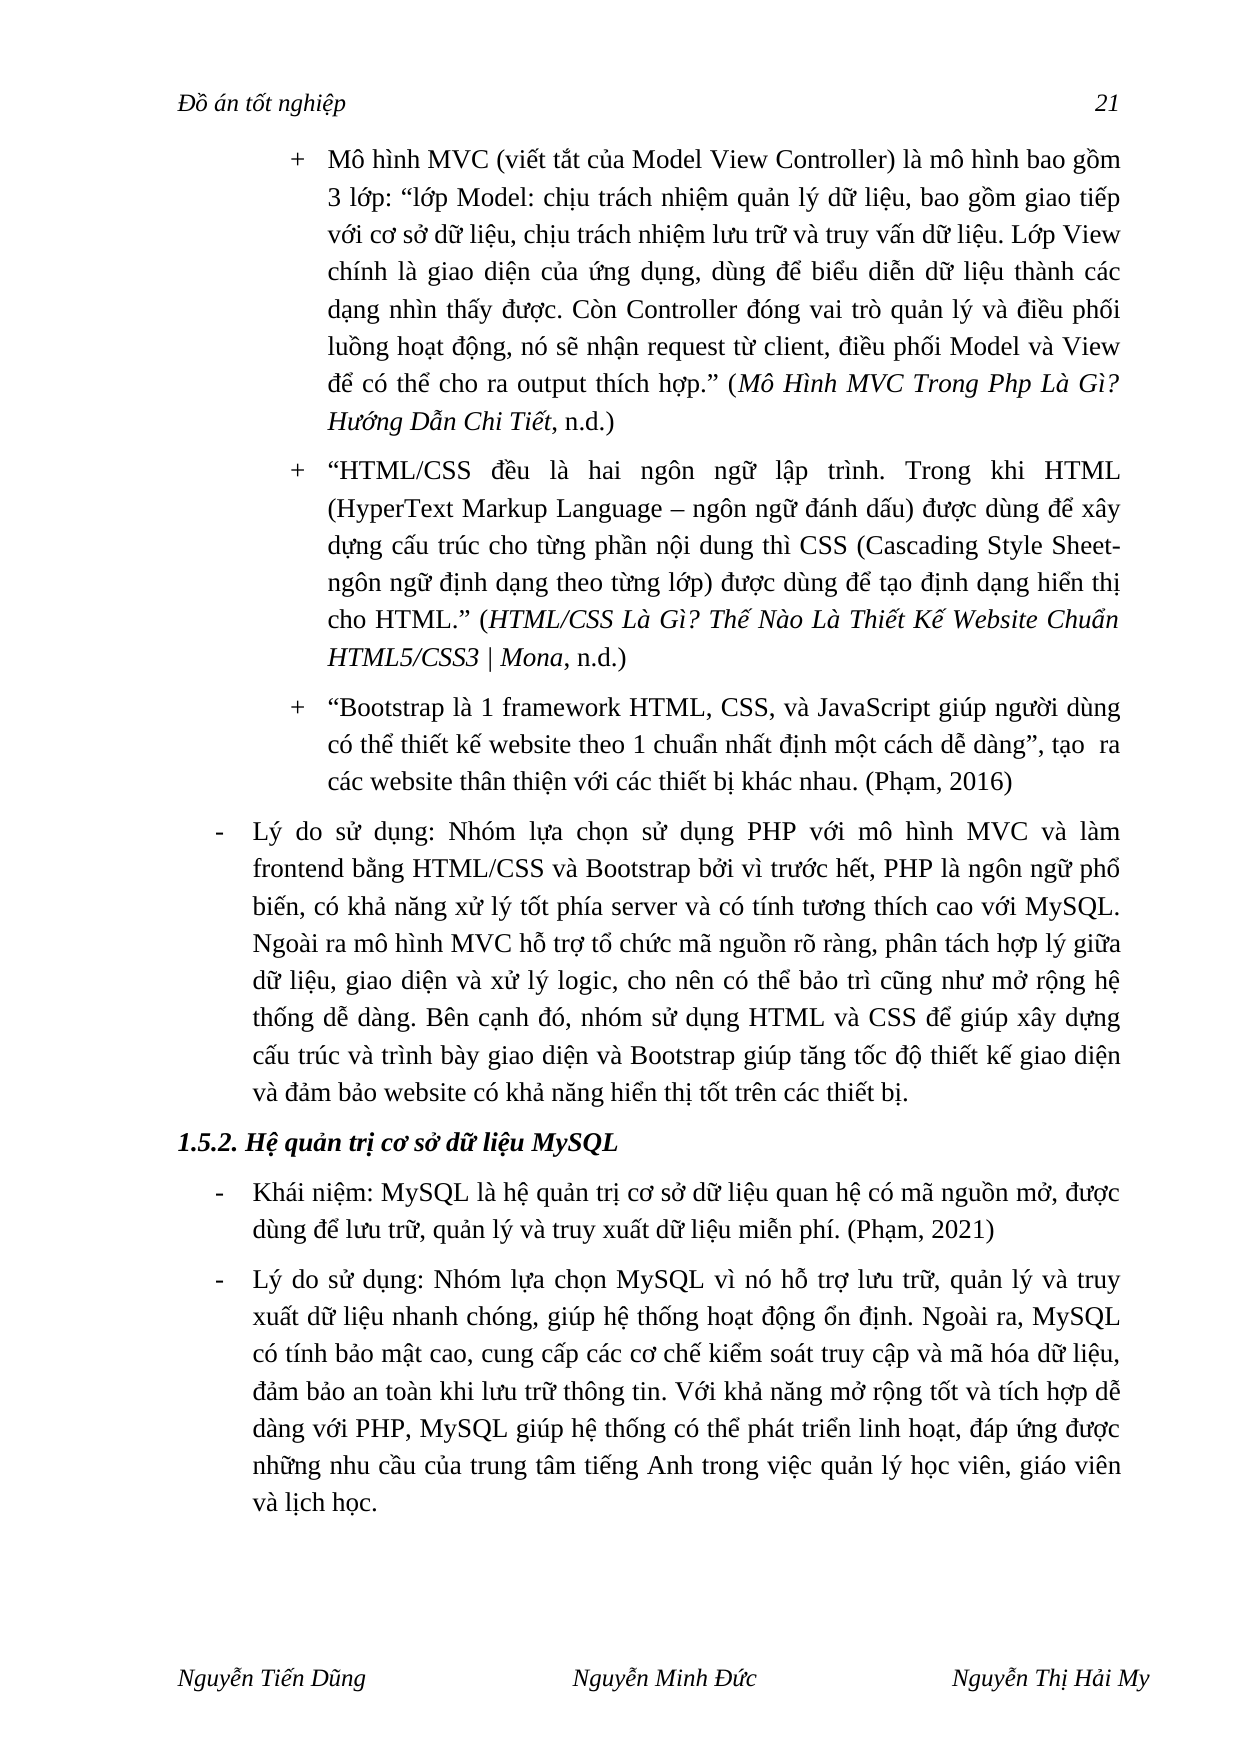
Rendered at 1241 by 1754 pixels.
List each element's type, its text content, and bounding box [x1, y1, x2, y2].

list Lý do sử dụng: Nhóm lựa chọn MySQL vì nó hỗ trợ lưu trữ, quản lý và truy xuất dữ liệu nhanh chóng, giúp hệ thống hoạt động ổn định. Ngoài ra, MySQL có tính bảo mật cao, cung cấp các cơ chế kiểm soát truy cập và mã hóa dữ liệu, đảm bảo an toàn khi lưu trữ thông tin. Với khả năng mở rộng tốt và tích hợp dễ dàng với PHP, MySQL giúp hệ thống có thể phát triển linh hoạt, đáp ứng được những nhu cầu của trung tâm tiếng Anh trong việc quản lý học viên, giáo viên và lịch học. [215, 1263, 1122, 1518]
subtitle 1.5.2. Hệ quản trị cơ sở dữ liệu MySQL [177, 1126, 1122, 1157]
list Mô hình MVC (viết tắt của Model View Controller) là mô hình bao gồm 3 lớp: “lớp Model: chịu trách nhiệm quản lý dữ liệu, bao gồm giao tiếp với cơ sở dữ liệu, chịu trách nhiệm lưu trữ và truy vấn dữ liệu. Lớp View chính là giao diện của ứng dụng, dùng để biểu diễn dữ liệu thành các dạng nhìn thấy được. Còn Controller đóng vai trò quản lý và điều phối luồng hoạt động, nó sẽ nhận request từ client, điều phối Model và View để có thể cho ra output thích hợp.” (Mô Hình MVC Trong Php Là Gì? Hướng Dẫn Chi Tiết, n.d.) [290, 144, 1122, 436]
list Khái niệm: MySQL là hệ quản trị cơ sở dữ liệu quan hệ có mã nguồn mở, được dùng để lưu trữ, quản lý và truy xuất dữ liệu miễn phí. (Phạm, 2021) [215, 1176, 1122, 1244]
list “HTML/CSS đều là hai ngôn ngữ lập trình. Trong khi HTML (HyperText Markup Language – ngôn ngữ đánh dấu) được dùng để xây dựng cấu trúc cho từng phần nội dung thì CSS (Cascading Style Sheet- ngôn ngữ định dạng theo từng lớp) được dùng để tạo định dạng hiển thị cho HTML.” (HTML/CSS Là Gì? Thế Nào Là Thiết Kế Website Chuẩn HTML5/CSS3 | Mona, n.d.) [290, 454, 1122, 672]
list Lý do sử dụng: Nhóm lựa chọn sử dụng PHP với mô hình MVC và làm frontend bằng HTML/CSS và Bootstrap bởi vì trước hết, PHP là ngôn ngữ phổ biến, có khả năng xử lý tốt phía server và có tính tương thích cao với MySQL. Ngoài ra mô hình MVC hỗ trợ tổ chức mã nguồn rõ ràng, phân tách hợp lý giữa dữ liệu, giao diện và xử lý logic, cho nên có thể bảo trì cũng như mở rộng hệ thống dễ dàng. Bên cạnh đó, nhóm sử dụng HTML và CSS để giúp xây dựng cấu trúc và trình bày giao diện và Bootstrap giúp tăng tốc độ thiết kế giao diện và đảm bảo website có khả năng hiển thị tốt trên các thiết bị. [215, 815, 1122, 1107]
list “Bootstrap là 1 framework HTML, CSS, và JavaScript giúp người dùng có thể thiết kế website theo 1 chuẩn nhất định một cách dễ dàng”, tạo ra các website thân thiện với các thiết bị khác nhau. (Phạm, 2016) [290, 691, 1122, 796]
